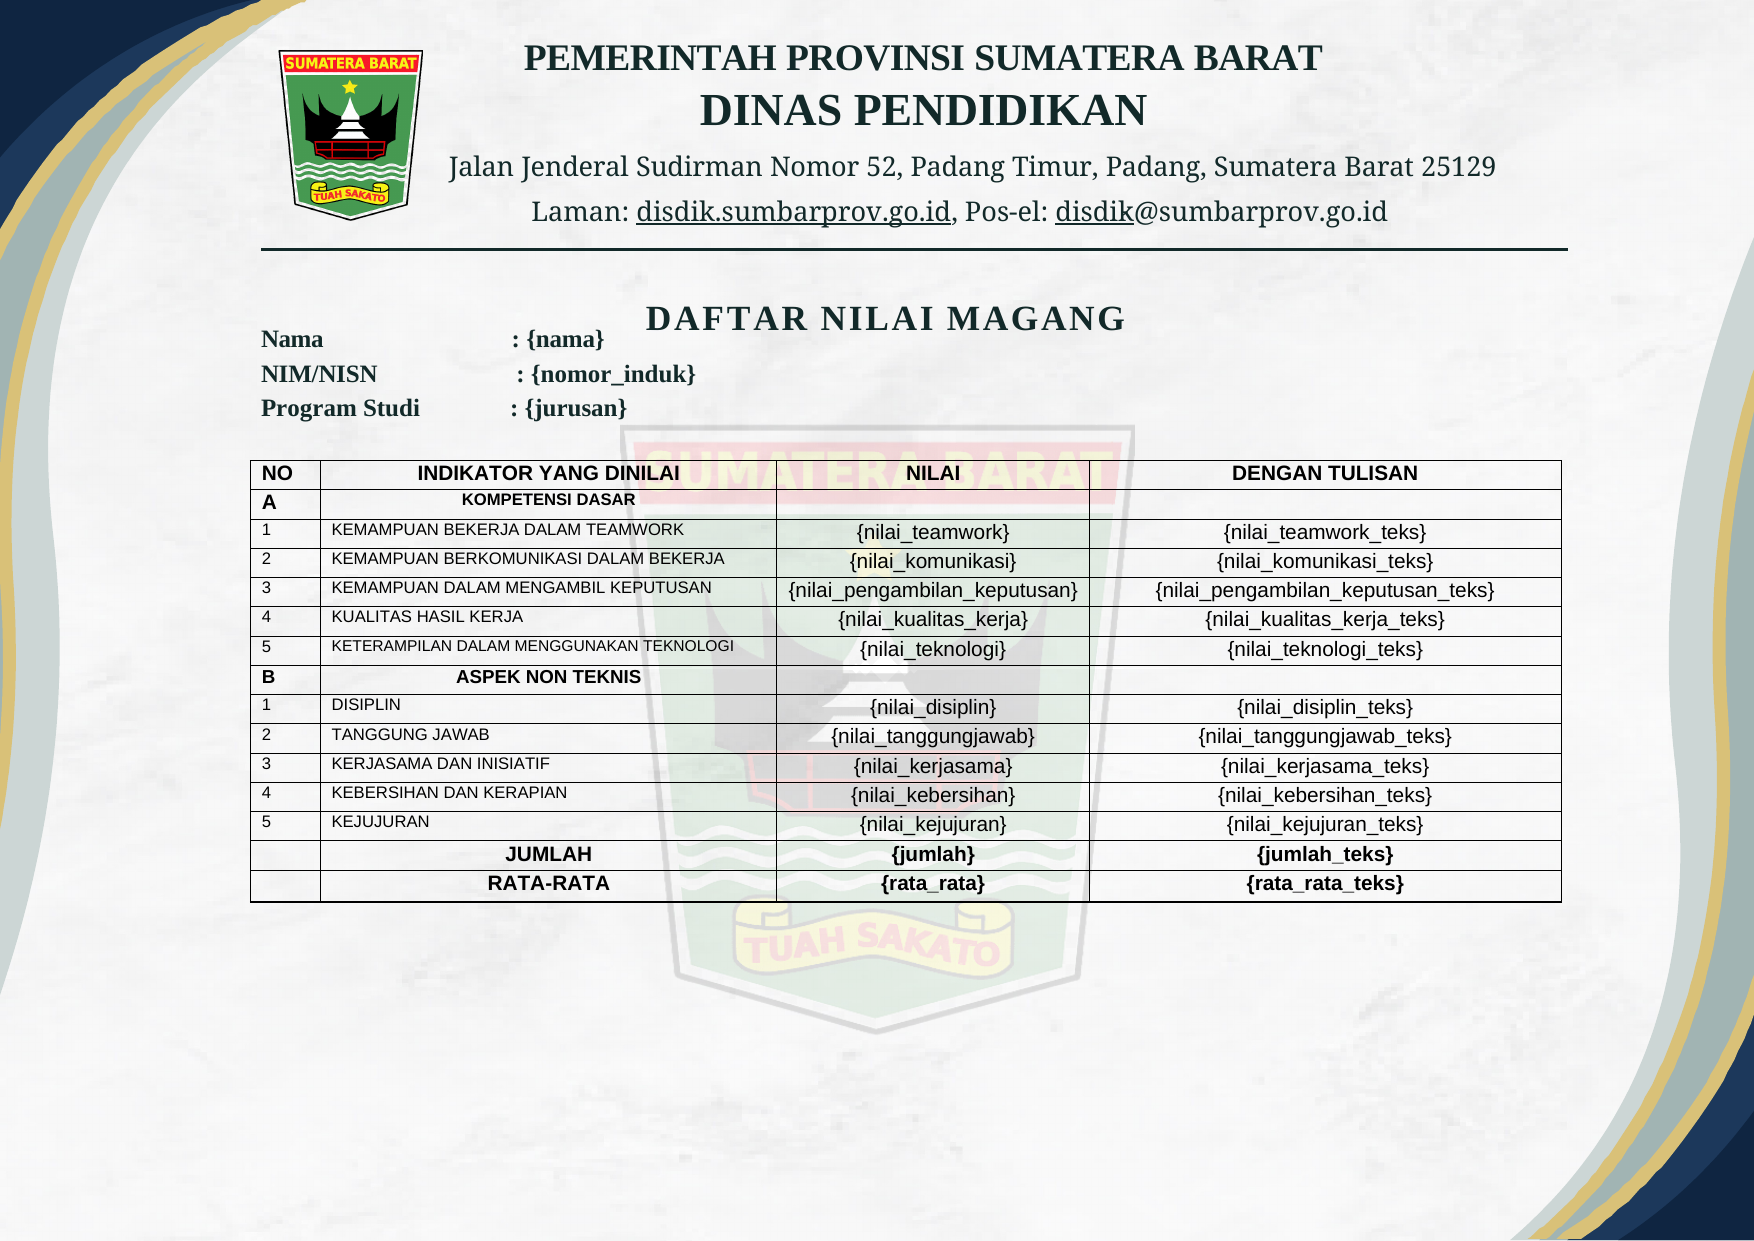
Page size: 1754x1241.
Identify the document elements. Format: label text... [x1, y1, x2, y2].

table_cell {nilai_kerjasama} [777, 754, 1089, 782]
table_cell {nilai_kejujuran} [777, 812, 1089, 840]
table_header NO [251, 461, 320, 489]
table_cell KERJASAMA DAN INISIATIF [321, 754, 776, 782]
table_cell [1090, 666, 1561, 694]
table_cell {nilai_teamwork_teks} [1090, 520, 1561, 548]
table_cell {nilai_tanggungjawab_teks} [1090, 724, 1561, 753]
table_cell {nilai_kejujuran_teks} [1090, 812, 1561, 840]
table_cell TANGGUNG JAWAB [321, 724, 776, 753]
table_cell {nilai_disiplin} [777, 695, 1089, 723]
table_cell {nilai_teknologi} [777, 637, 1089, 665]
table_cell ASPEK NON TEKNIS [321, 666, 776, 694]
table_cell [251, 841, 320, 870]
text Jalan Jenderal Sudirman Nomor 52, Padang Timur, Padang, Sumatera Barat 25129 Laman: disdik.sumbarprov.go.id, Pos-el: disdik@sumbarprov.go.id [449, 148, 1503, 229]
subtitle Nama : {nama} [261, 324, 628, 353]
subtitle NIM/NISN : {nomor_induk} [261, 359, 751, 388]
table_header NILAI [777, 461, 1089, 489]
table_cell A [251, 490, 320, 518]
table_cell {nilai_kerjasama_teks} [1090, 754, 1561, 782]
table_cell 3 [251, 578, 320, 606]
table_cell [251, 871, 320, 901]
table_cell 3 [251, 754, 320, 782]
table_cell 5 [251, 812, 320, 840]
table_cell {nilai_disiplin_teks} [1090, 695, 1561, 723]
table_cell {nilai_tanggungjawab} [777, 724, 1089, 753]
table_cell {nilai_komunikasi_teks} [1090, 549, 1561, 577]
table_cell [1090, 490, 1561, 518]
table_cell 2 [251, 724, 320, 753]
table_cell 5 [251, 637, 320, 665]
table_cell [777, 666, 1089, 694]
table_cell {nilai_pengambilan_keputusan_teks} [1090, 578, 1561, 606]
table_cell 1 [251, 695, 320, 723]
table_cell 4 [251, 783, 320, 811]
table_cell KOMPETENSI DASAR [321, 490, 776, 518]
table_cell {nilai_kebersihan} [777, 783, 1089, 811]
text DAFTAR NILAI MAGANG [646, 298, 1562, 338]
table_cell RATA-RATA [321, 871, 776, 901]
subtitle DINAS PENDIDIKAN [423, 82, 1562, 135]
text PEMERINTAH PROVINSI SUMATERA BARAT [285, 36, 1562, 79]
table_cell {nilai_teamwork} [777, 520, 1089, 548]
table_cell {rata_rata} [777, 871, 1089, 901]
table_cell {jumlah} [777, 841, 1089, 870]
table_cell KEBERSIHAN DAN KERAPIAN [321, 783, 776, 811]
table_cell {nilai_kualitas_kerja_teks} [1090, 607, 1561, 636]
table_cell {jumlah_teks} [1090, 841, 1561, 870]
table_cell {nilai_pengambilan_keputusan} [777, 578, 1089, 606]
table_cell [777, 490, 1089, 518]
table_cell KUALITAS HASIL KERJA [321, 607, 776, 636]
table_cell {nilai_komunikasi} [777, 549, 1089, 577]
table_header DENGAN TULISAN [1090, 461, 1561, 489]
table_header INDIKATOR YANG DINILAI [321, 461, 776, 489]
table_cell {nilai_teknologi_teks} [1090, 637, 1561, 665]
table_cell KEMAMPUAN DALAM MENGAMBIL KEPUTUSAN [321, 578, 776, 606]
table_cell JUMLAH [321, 841, 776, 870]
subtitle Program Studi : {jurusan} [261, 393, 751, 422]
table_cell {rata_rata_teks} [1090, 871, 1561, 901]
table_cell KEMAMPUAN BEKERJA DALAM TEAMWORK [321, 520, 776, 548]
picture [0, 0, 1754, 1241]
table_cell {nilai_kebersihan_teks} [1090, 783, 1561, 811]
table_cell 4 [251, 607, 320, 636]
table_cell KETERAMPILAN DALAM MENGGUNAKAN TEKNOLOGI [321, 637, 776, 665]
table_cell 2 [251, 549, 320, 577]
table_cell DISIPLIN [321, 695, 776, 723]
table_cell {nilai_kualitas_kerja} [777, 607, 1089, 636]
table_cell B [251, 666, 320, 694]
table_cell KEJUJURAN [321, 812, 776, 840]
table_cell 1 [251, 520, 320, 548]
table_cell KEMAMPUAN BERKOMUNIKASI DALAM BEKERJA [321, 549, 776, 577]
